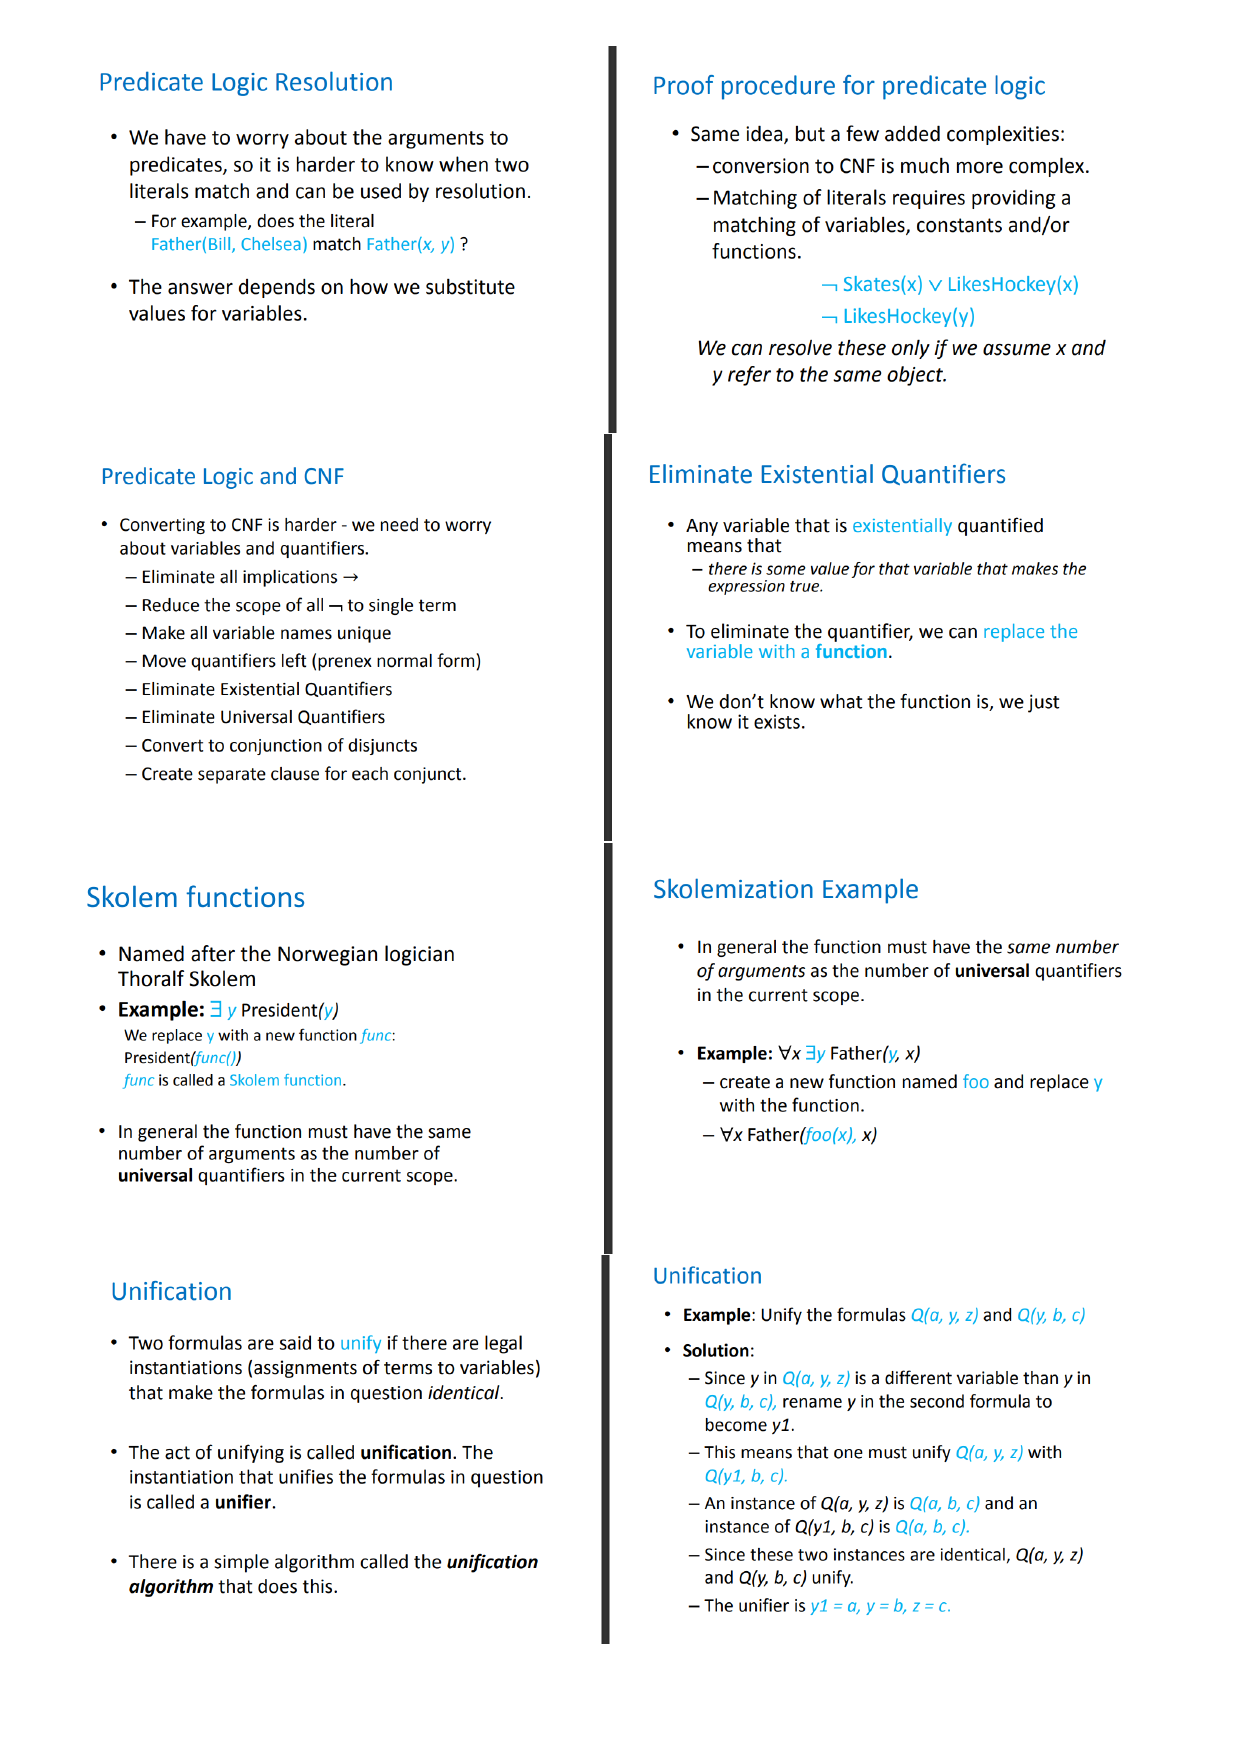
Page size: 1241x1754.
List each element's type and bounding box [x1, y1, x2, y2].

picture [84, 843, 1134, 1254]
picture [84, 1255, 1134, 1644]
picture [84, 434, 1134, 841]
picture [84, 46, 1134, 433]
